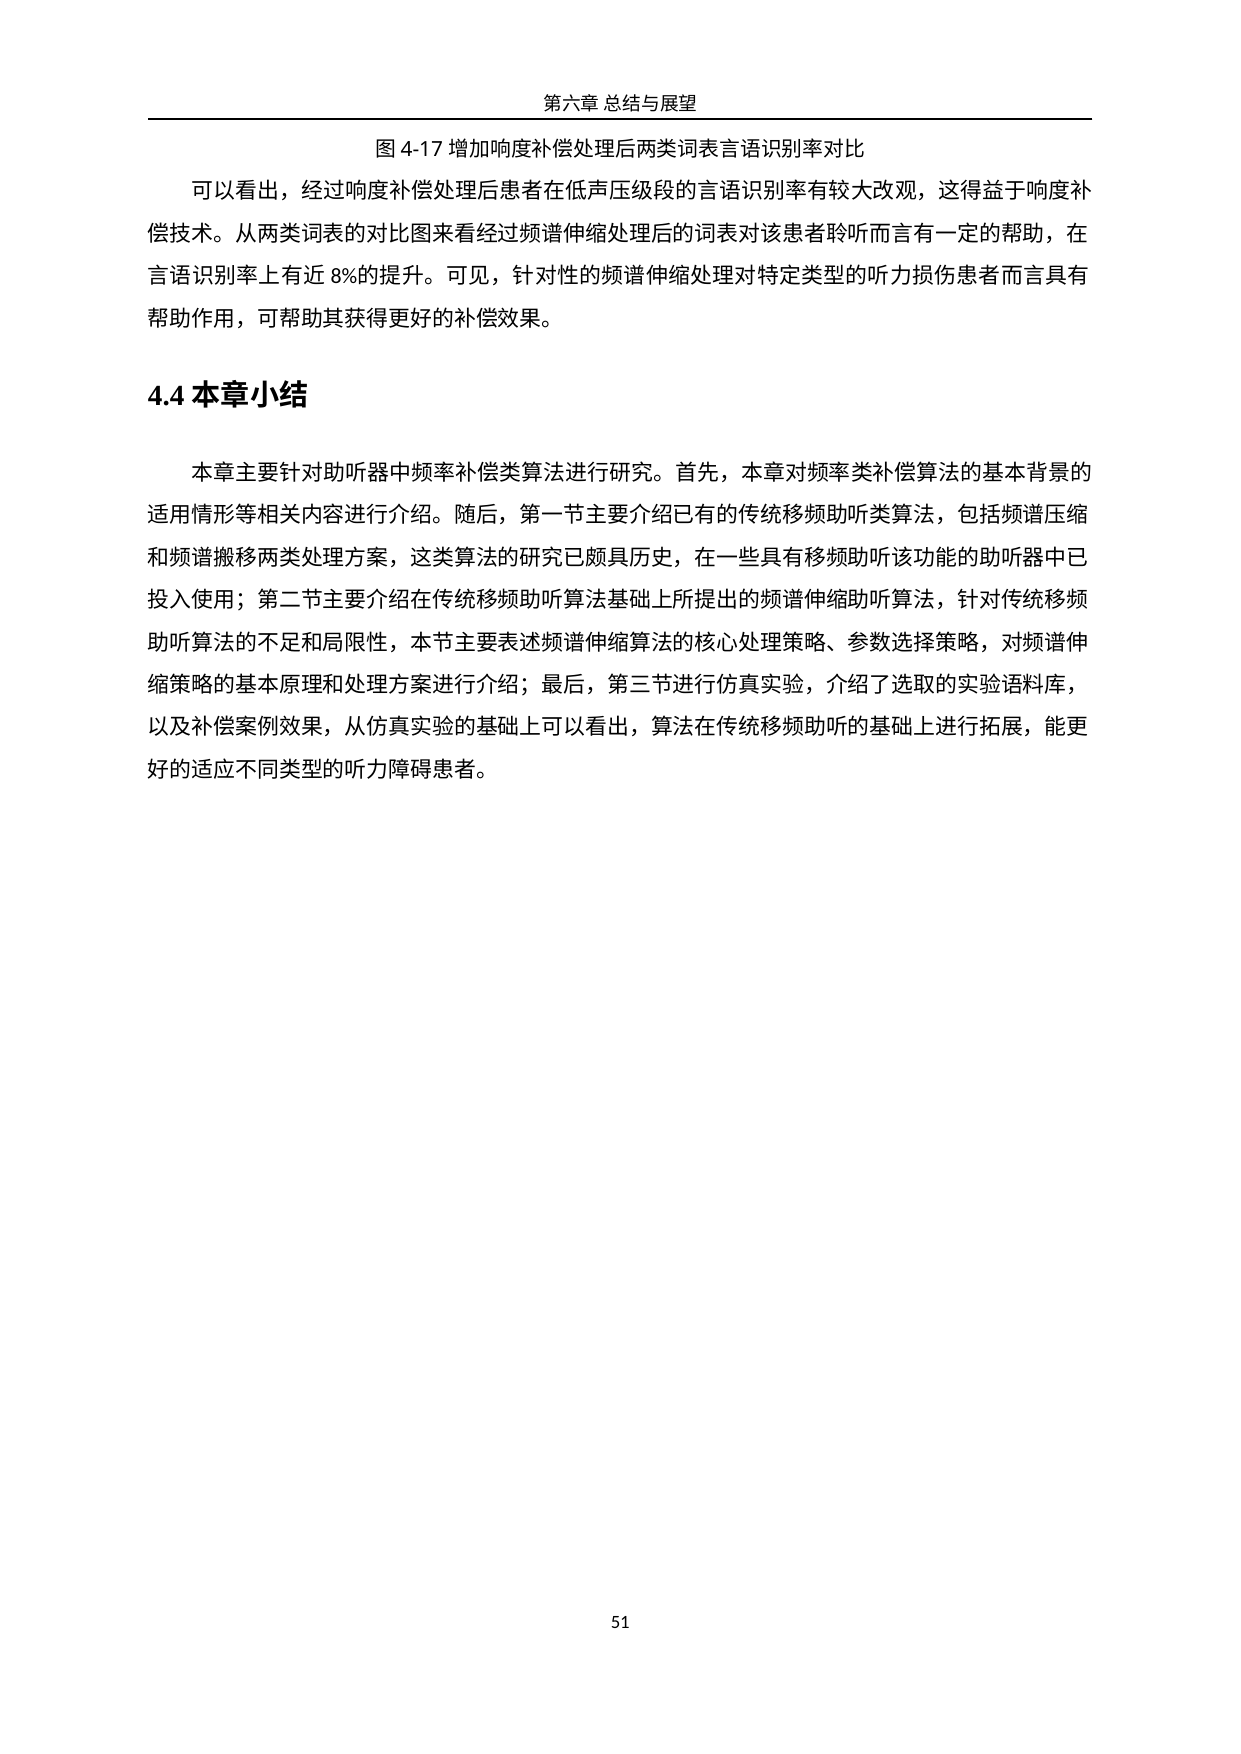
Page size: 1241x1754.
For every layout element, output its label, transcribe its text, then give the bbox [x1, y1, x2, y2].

text 可以看出，经过响度补偿处理后患者在低声压级段的言语识别率有较大改观，这得益于响度补偿技术。从两类词表的对比图来看经过频谱伸缩处理后的词表对该患者聆听而言有一定的帮助，在言语识别率上有近8%的提升。可见，针对性的频谱伸缩处理对特定类型的听力损伤患者而言具有帮助作用，可帮助其获得更好的补偿效果。 [148, 172, 1092, 333]
list 本章主要针对助听器中频率补偿类算法进行研究。首先，本章对频率类补偿算法的基本背景的适用情形等相关内容进行介绍。随后，第一节主要介绍已有的传统移频助听类算法，包括频谱压缩和频谱搬移两类处理方案，这类算法的研究已颇具历史，在一些具有移频助听该功能的助听器中已投入使用；第二节主要介绍在传统移频助听算法基础上所提出的频谱伸缩助听算法，针对传统移频助听算法的不足和局限性，本节主要表述频谱伸缩算法的核心处理策略、参数选择策略，对频谱伸缩策略的基本原理和处理方案进行介绍；最后，第三节进行仿真实验，介绍了选取的实验语料库，以及补偿案例效果，从仿真实验的基础上可以看出，算法在传统移频助听的基础上进行拓展，能更好的适应不同类型的听力障碍患者。 [148, 454, 1092, 784]
text 图4-17 增加响度补偿处理后两类词表言语识别率对比 [148, 131, 1092, 165]
text 4.4 本章小结 [148, 358, 1092, 426]
